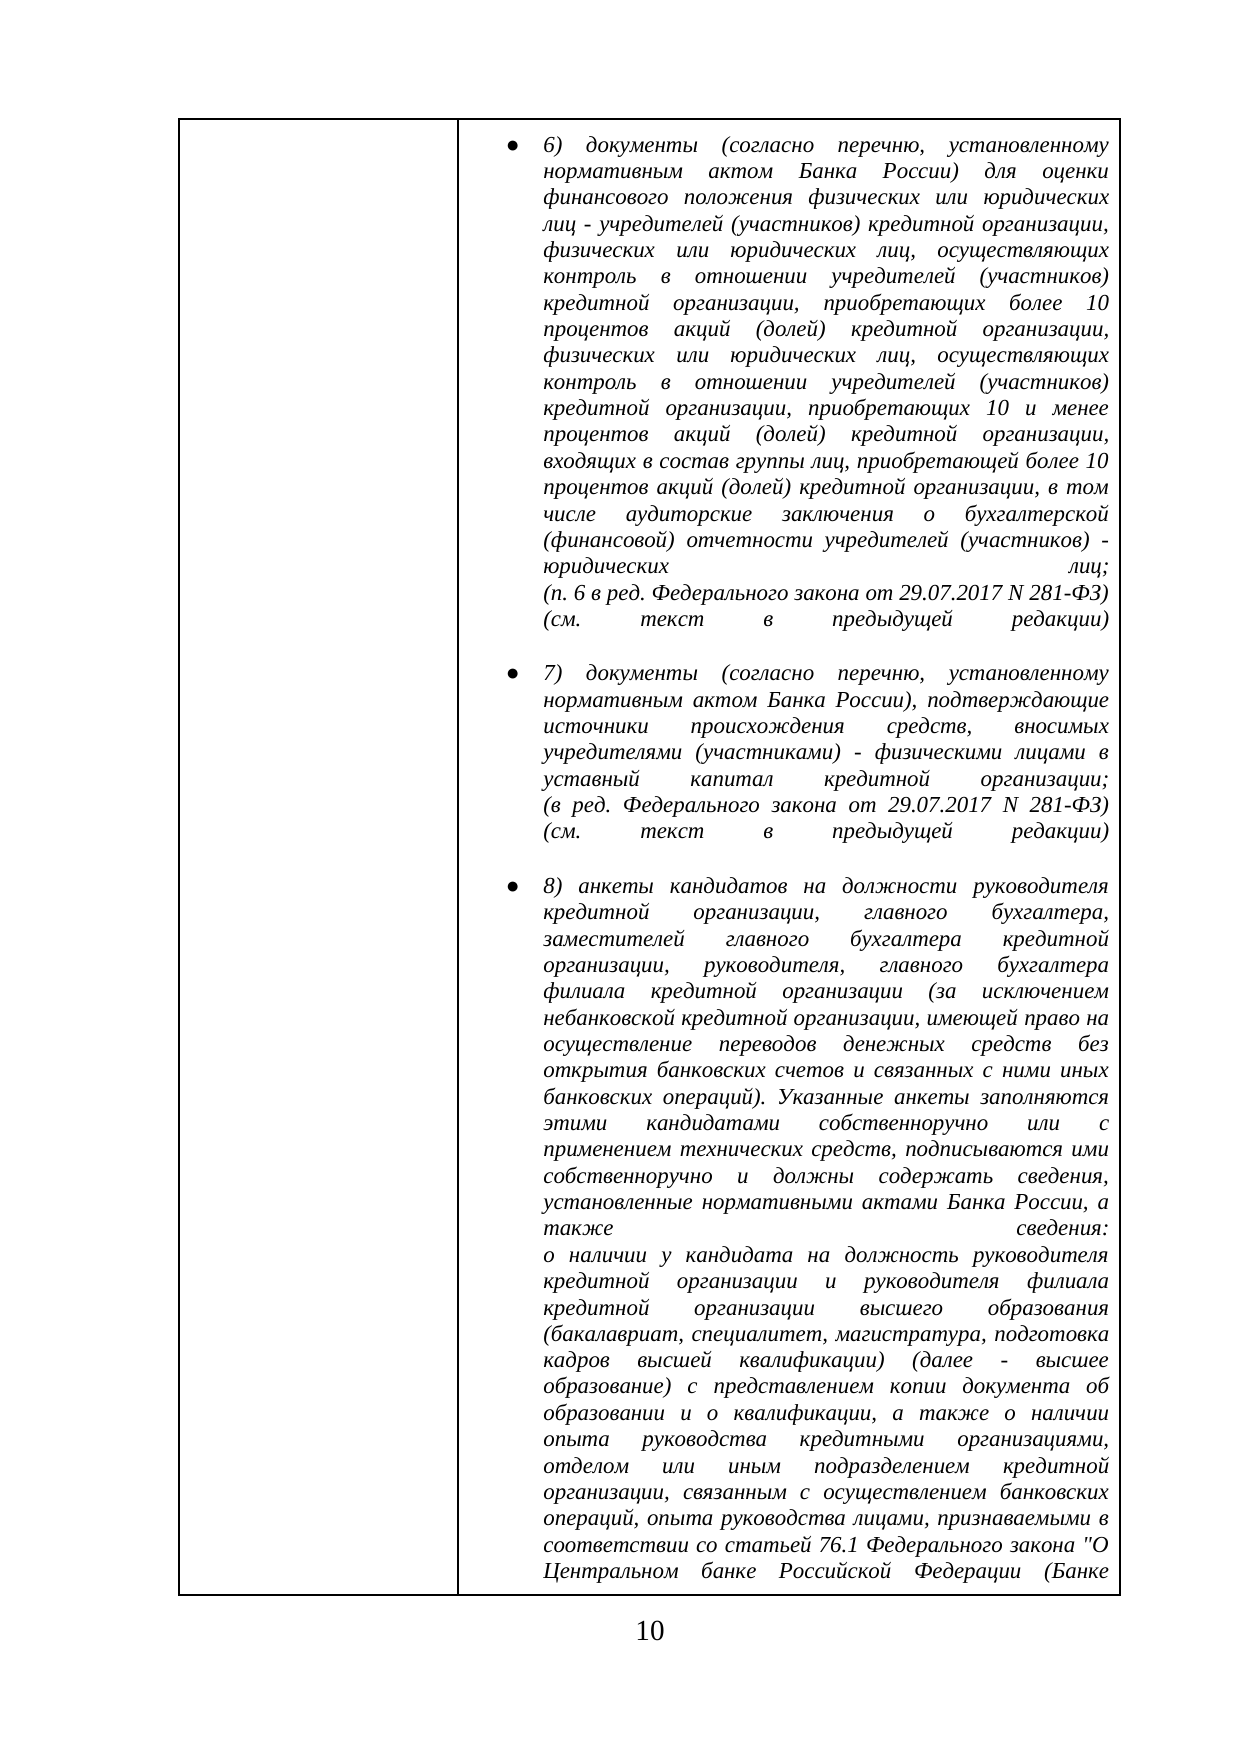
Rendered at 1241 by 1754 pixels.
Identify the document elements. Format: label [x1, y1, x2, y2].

table_cell [180, 120, 457, 1594]
table_cell [459, 120, 1119, 1594]
